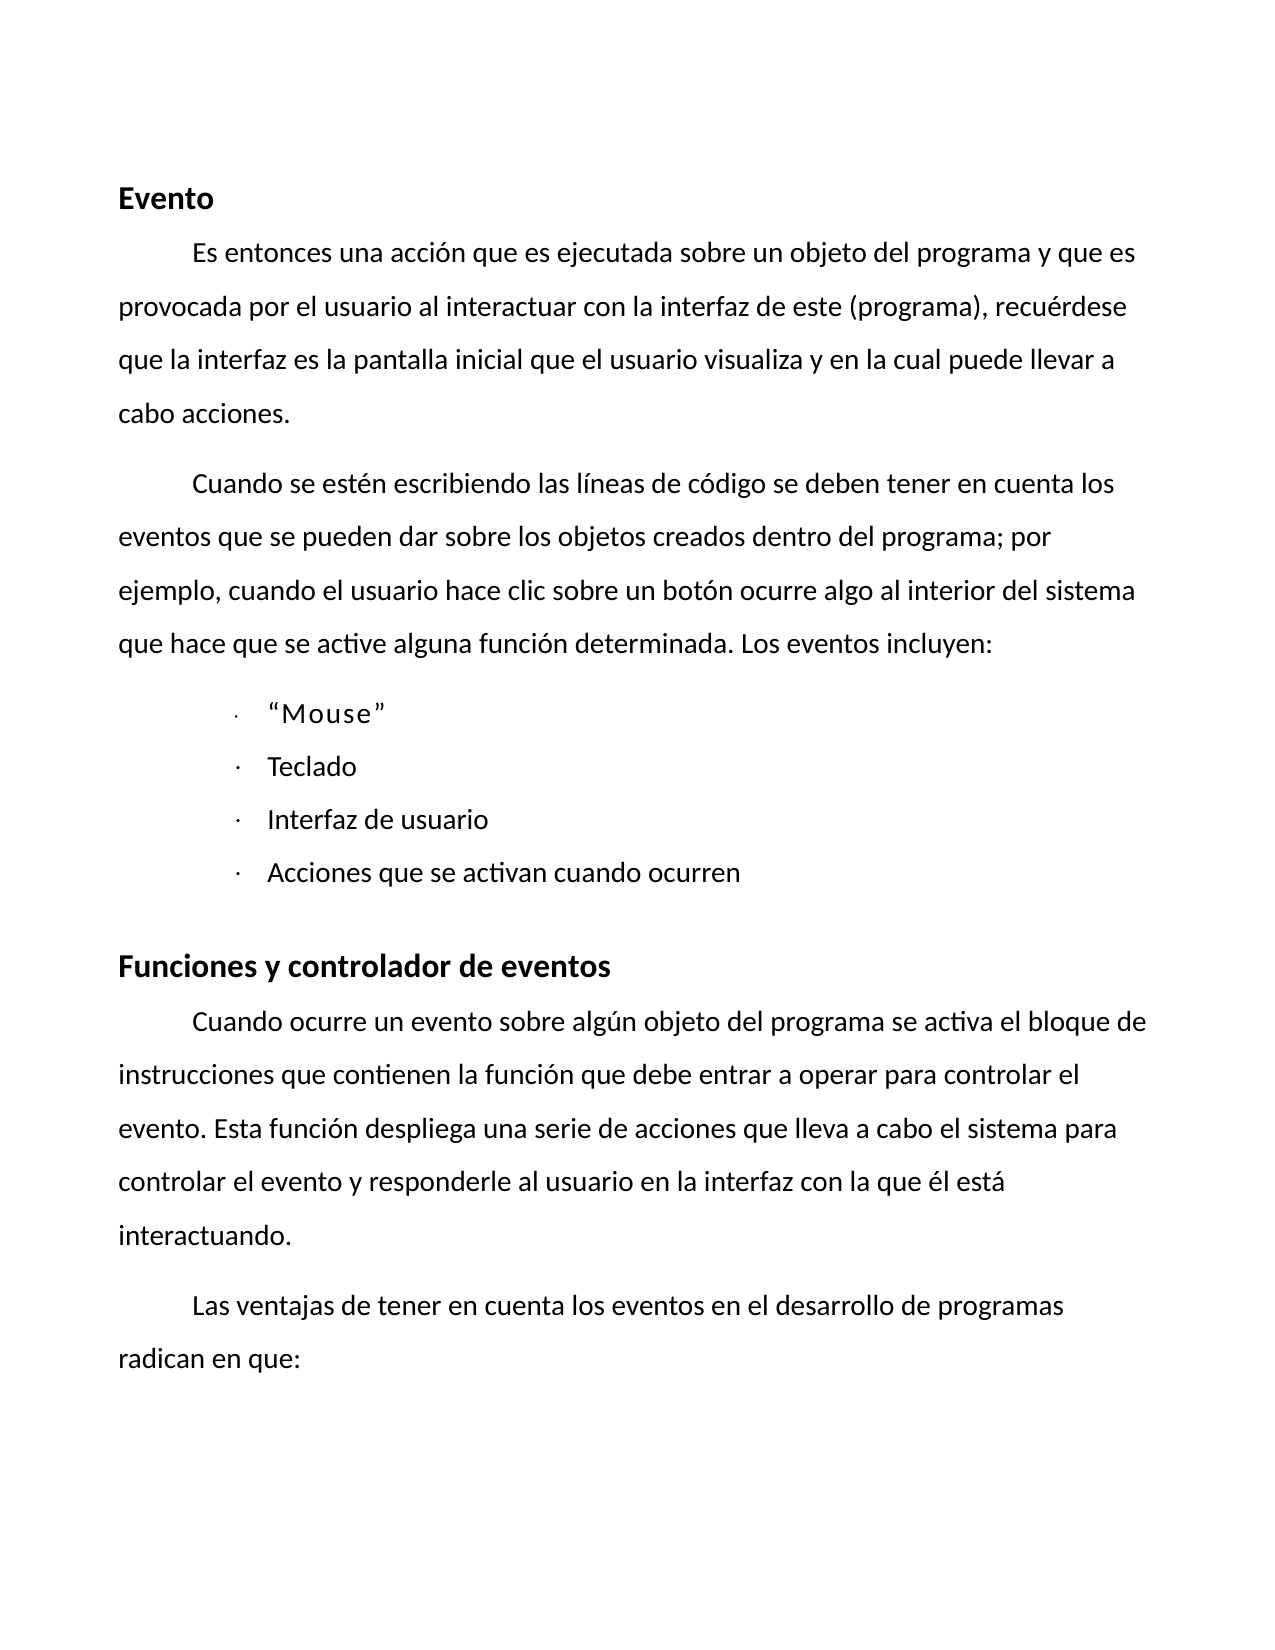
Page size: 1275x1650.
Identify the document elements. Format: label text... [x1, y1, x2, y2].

list Teclado [229, 748, 1157, 783]
list “Mouse” [229, 695, 1157, 731]
list Acciones que se activan cuando ocurren [229, 854, 1157, 890]
list Interfaz de usuario [229, 801, 1157, 837]
subtitle Evento [118, 177, 1157, 218]
text Cuando ocurre un evento sobre algún objeto del programa se activa el bloque de instrucciones que contienen la función que debe entrar a operar para controlar el evento. Esta función despliega una serie de acciones que lleva a cabo el sistema para controlar el evento y responderle al usuario en la interfaz con la que él está interactuando. [118, 1003, 1157, 1252]
subtitle Funciones y controlador de eventos [118, 946, 1157, 986]
text Cuando se estén escribiendo las líneas de código se deben tener en cuenta los eventos que se pueden dar sobre los objetos creados dentro del programa; por ejemplo, cuando el usuario hace clic sobre un botón ocurre algo al interior del sistema que hace que se active alguna función determinada. Los eventos incluyen: [118, 465, 1157, 661]
text Las ventajas de tener en cuenta los eventos en el desarrollo de programas radican en que: [118, 1287, 1157, 1376]
text Es entonces una acción que es ejecutada sobre un objeto del programa y que es provocada por el usuario al interactuar con la interfaz de este (programa), recuérdese que la interfaz es la pantalla inicial que el usuario visualiza y en la cual puede llevar a cabo acciones. [118, 234, 1157, 431]
